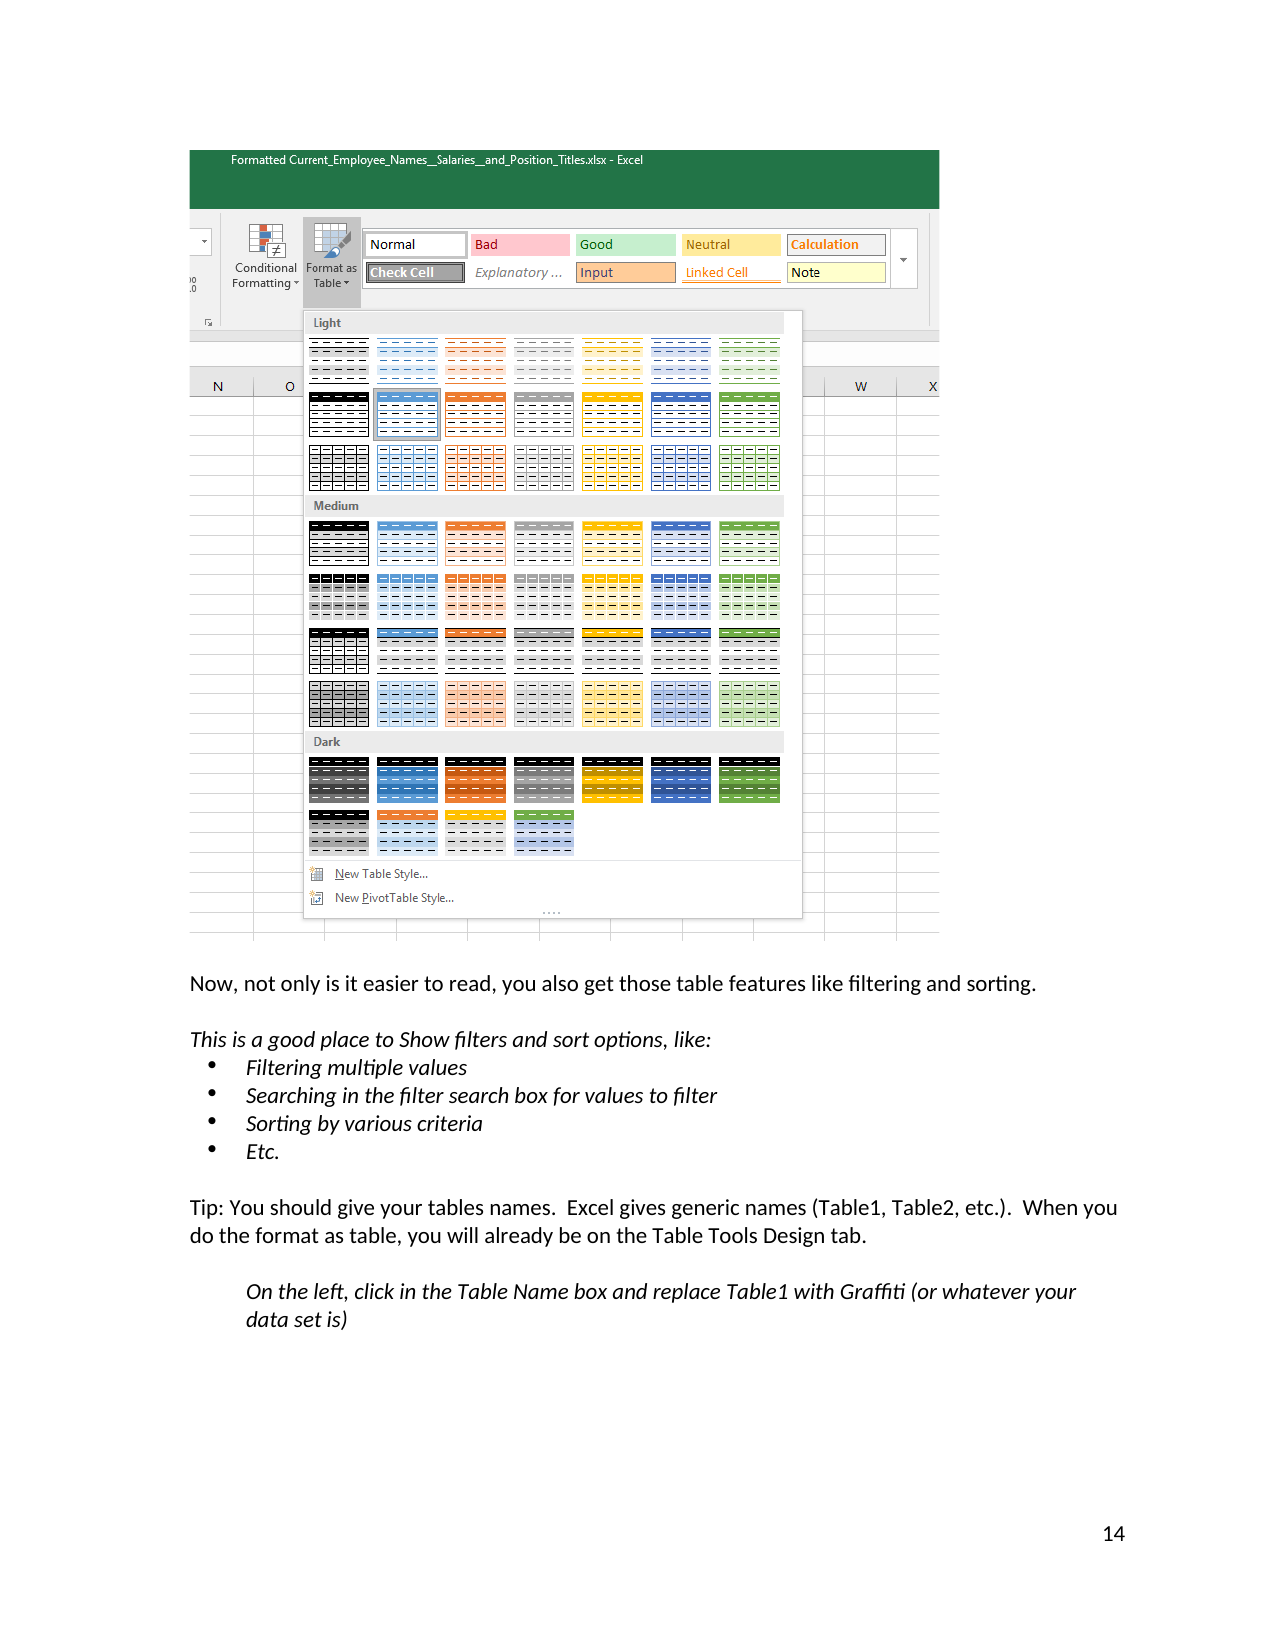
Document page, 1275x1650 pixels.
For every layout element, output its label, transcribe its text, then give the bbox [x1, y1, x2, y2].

list Sorting by various criteria [208, 1109, 1125, 1137]
text On the left, click in the Table Name box and replace Table1 with Graffiti (or whatever your data set is) [246, 1277, 1125, 1333]
picture [189, 150, 940, 941]
list Searching in the filter search box for values to filter [208, 1081, 1125, 1109]
list Filtering multiple values [208, 1053, 1125, 1081]
text This is a good place to Show filters and sort options, like: [189, 1025, 1125, 1053]
text Now, not only is it easier to read, you also get those table features like filtering and sorting. [189, 969, 1125, 997]
text Tip: You should give your tables names. Excel gives generic names (Table1, Table2, etc.). When you do the format as table, you will already be on the Table Tools Design tab. [189, 1193, 1125, 1249]
list Etc. [208, 1137, 1125, 1165]
